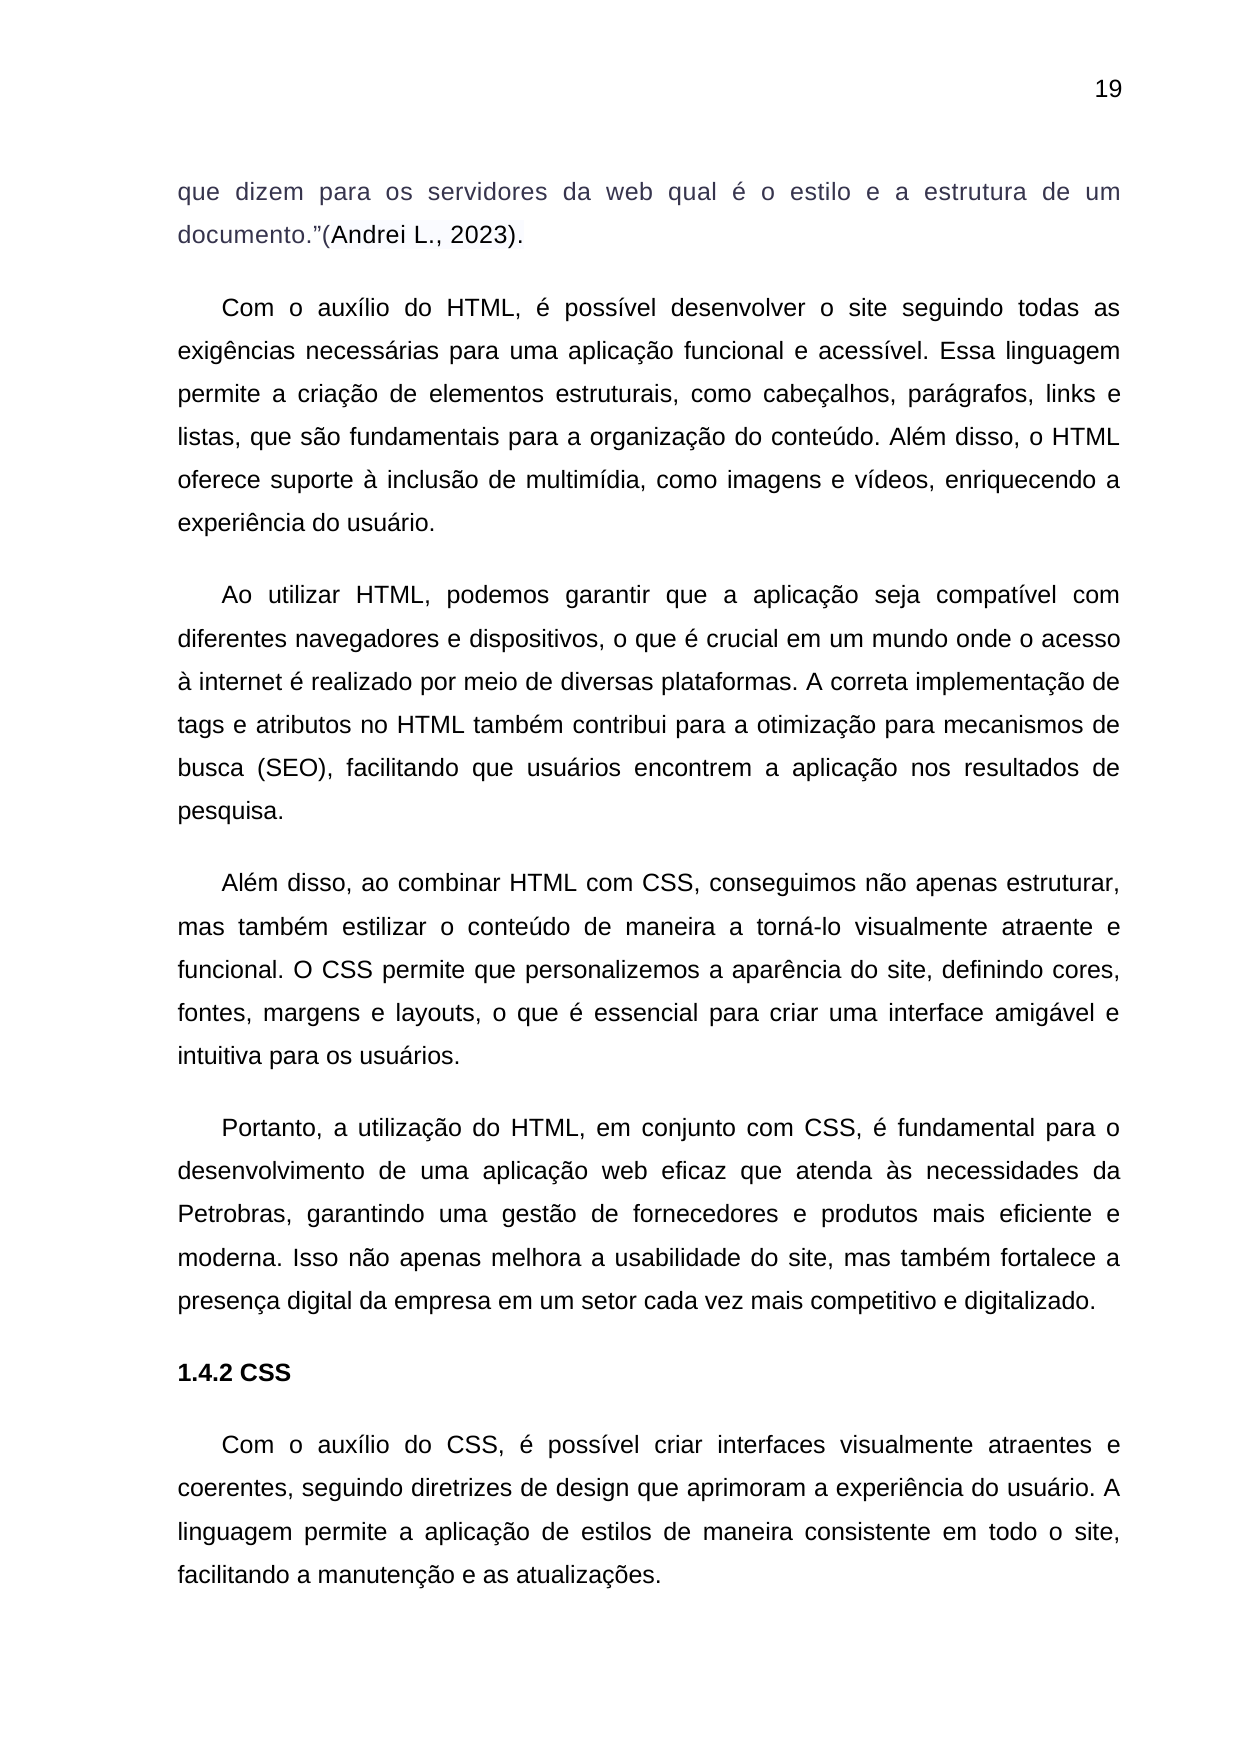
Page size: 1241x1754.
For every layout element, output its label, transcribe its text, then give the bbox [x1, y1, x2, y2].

text Portanto, a utilização do HTML, em conjunto com CSS, é fundamental para o desenvolvimento de uma aplicação web eficaz que atenda às necessidades da Petrobras, garantindo uma gestão de fornecedores e produtos mais eficiente e moderna. Isso não apenas melhora a usabilidade do site, mas também fortalece a presença digital da empresa em um setor cada vez mais competitivo e digitalizado. [177, 1113, 1122, 1314]
text Com o auxílio do CSS, é possível criar interfaces visualmente atraentes e coerentes, seguindo diretrizes de design que aprimoram a experiência do usuário. A linguagem permite a aplicação de estilos de maneira consistente em todo o site, facilitando a manutenção e as atualizações. [177, 1430, 1122, 1588]
text Além disso, ao combinar HTML com CSS, conseguimos não apenas estruturar, mas também estilizar o conteúdo de maneira a torná-lo visualmente atraente e funcional. O CSS permite que personalizemos a aparência do site, definindo cores, fontes, margens e layouts, o que é essencial para criar uma interface amigável e intuitiva para os usuários. [177, 868, 1122, 1070]
text Ao utilizar HTML, podemos garantir que a aplicação seja compatível com diferentes navegadores e dispositivos, o que é crucial em um mundo onde o acesso à internet é realizado por meio de diversas plataformas. A correta implementação de tags e atributos no HTML também contribui para a otimização para mecanismos de busca (SEO), facilitando que usuários encontrem a aplicação nos resultados de pesquisa. [177, 581, 1122, 825]
subtitle 1.4.2 CSS [177, 1358, 1122, 1387]
text Com o auxílio do HTML, é possível desenvolver o site seguindo todas as exigências necessárias para uma aplicação funcional e acessível. Essa linguagem permite a criação de elementos estruturais, como cabeçalhos, parágrafos, links e listas, que são fundamentais para a organização do conteúdo. Além disso, o HTML oferece suporte à inclusão de multimídia, como imagens e vídeos, enriquecendo a experiência do usuário. [177, 293, 1122, 537]
